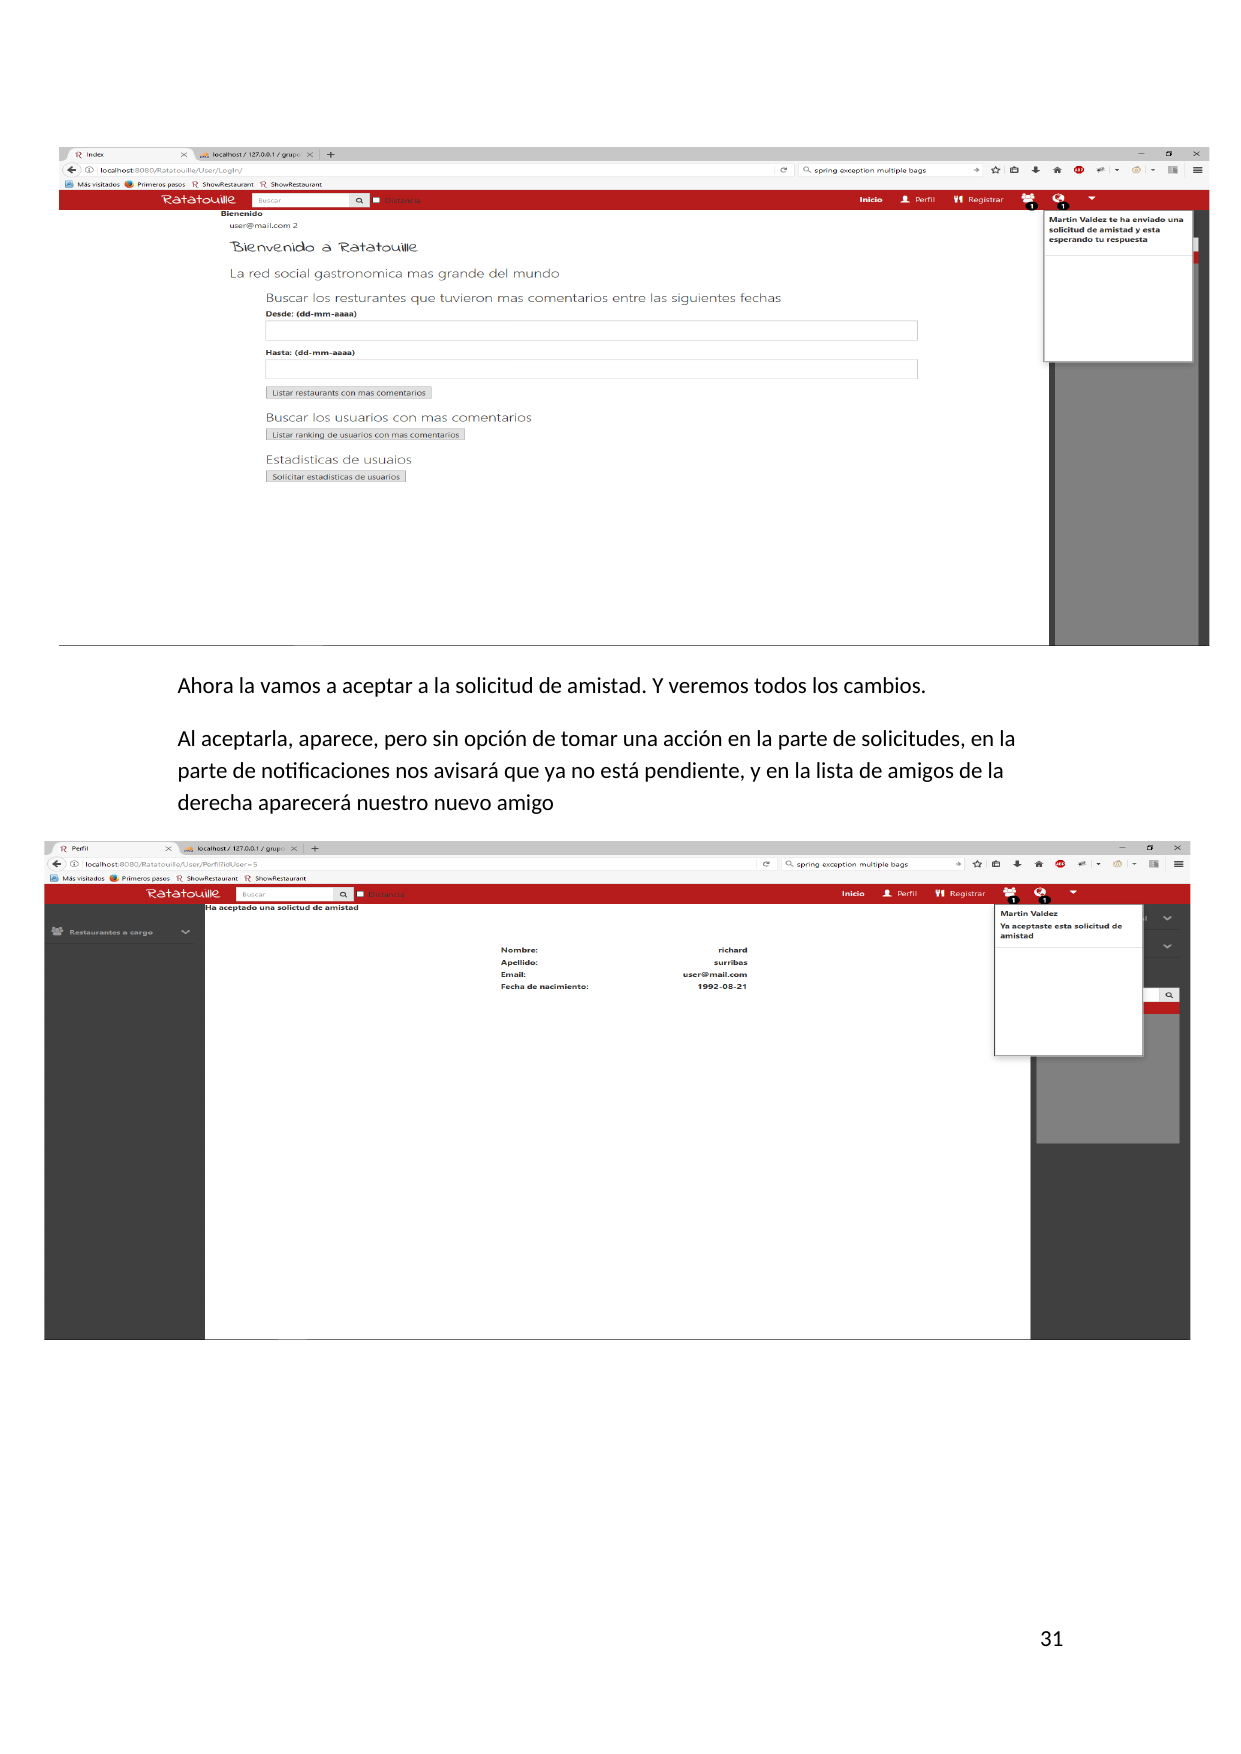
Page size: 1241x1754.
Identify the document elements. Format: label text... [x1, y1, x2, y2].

text Ahora la vamos a aceptar a la solicitud de amistad. Y veremos todos los cambios. [177, 671, 1063, 699]
text Al aceptarla, aparece, pero sin opción de tomar una acción en la parte de solicitudes, en la parte de notificaciones nos avisará que ya no está pendiente, y en la lista de amigos de la derecha aparecerá nuestro nuevo amigo [177, 724, 1063, 816]
picture [44, 841, 1191, 1340]
picture [59, 147, 1210, 646]
